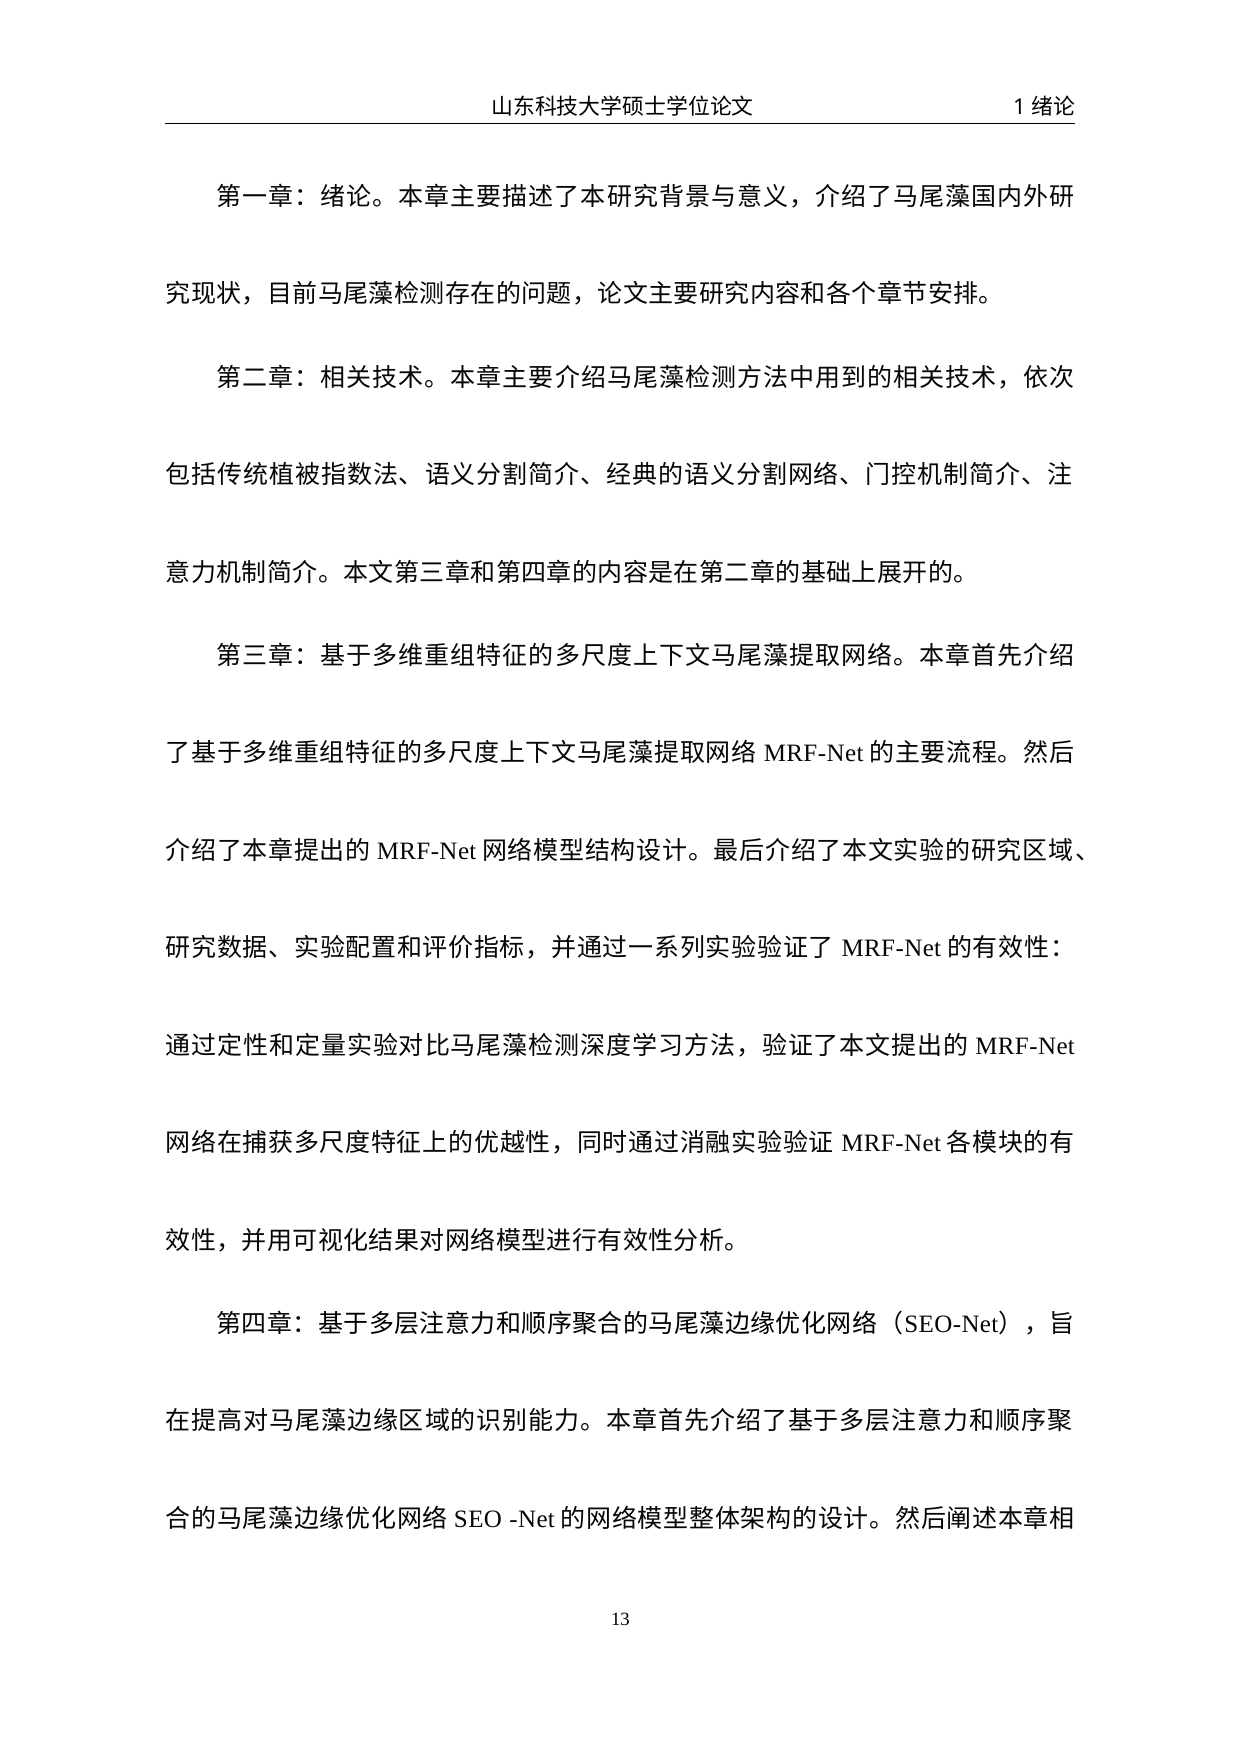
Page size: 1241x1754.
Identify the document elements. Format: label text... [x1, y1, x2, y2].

text 第三章：基于多维重组特征的多尺度上下文马尾藻提取网络。本章首先介绍了基于多维重组特征的多尺度上下文马尾藻提取网络MRF-Net的主要流程。然后介绍了本章提出的MRF-Net网络模型结构设计。最后介绍了本文实验的研究区域、研究数据、实验配置和评价指标，并通过一系列实验验证了 MRF-Net的有效性：通过定性和定量实验对比马尾藻检测深度学习方法，验证了本文提出的MRF-Net网络在捕获多尺度特征上的优越性，同时通过消融实验验证MRF-Net各模块的有效性，并用可视化结果对网络模型进行有效性分析。 [165, 621, 1075, 1271]
text 第一章：绪论。本章主要描述了本研究背景与意义，介绍了马尾藻国内外研究现状，目前马尾藻检测存在的问题，论文主要研究内容和各个章节安排。 [165, 162, 1075, 324]
text 第二章：相关技术。本章主要介绍马尾藻检测方法中用到的相关技术，依次包括传统植被指数法、语义分割简介、经典的语义分割网络、门控机制简介、注意力机制简介。本文第三章和第四章的内容是在第二章的基础上展开的。 [165, 343, 1075, 603]
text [165, 1289, 1075, 1549]
